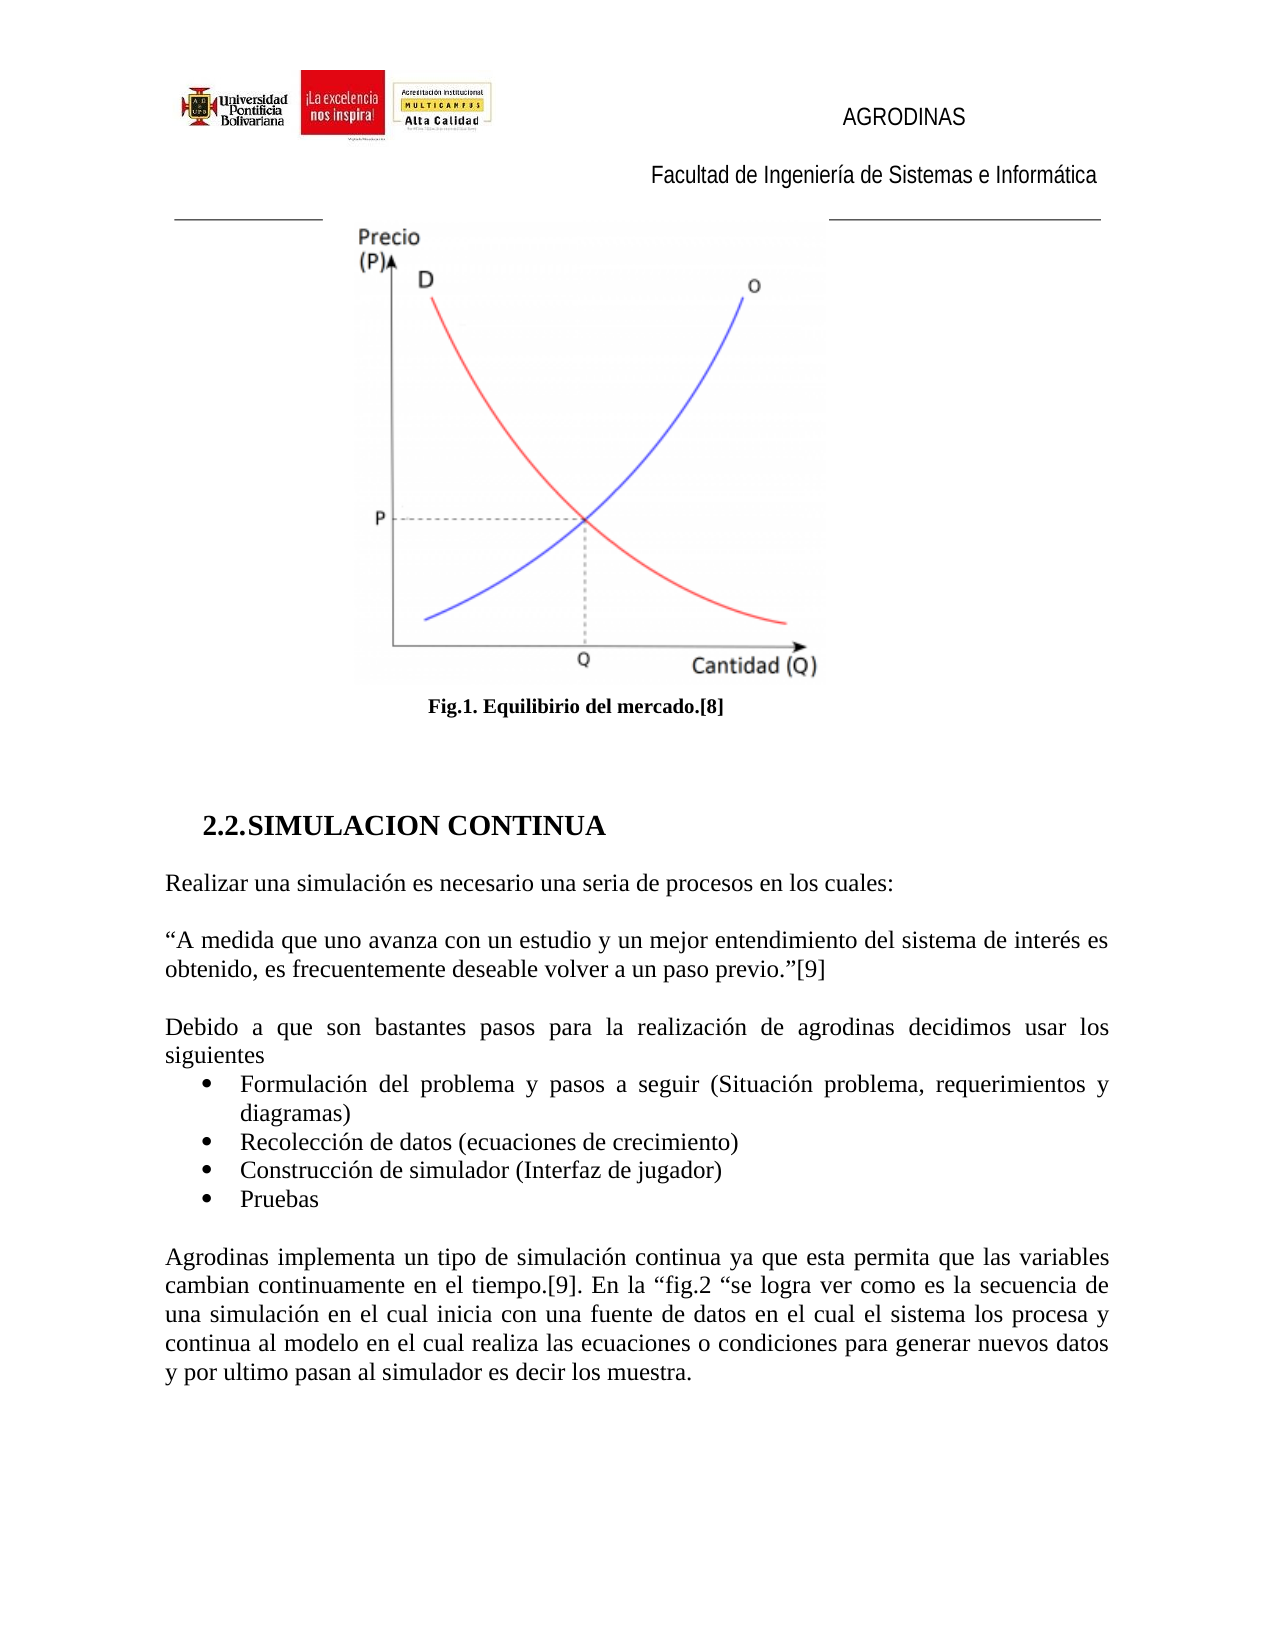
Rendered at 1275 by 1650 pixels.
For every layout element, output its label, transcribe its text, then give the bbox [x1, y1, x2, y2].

picture [172, 70, 497, 147]
text Realizar una simulación es necesario una seria de procesos en los cuales: [165, 868, 1110, 897]
text Agrodinas implementa un tipo de simulación continua ya que esta permita que las variables cambian continuamente en el tiempo.[9]. En la “fig.2 “se logra ver como es la secuencia de una simulación en el cual inicia con una fuente de datos en el cual el sistema los procesa y continua al modelo en el cual realiza las ecuaciones o condiciones para generar nuevos datos y por ultimo pasan al simulador es decir los muestra. [165, 1242, 1110, 1385]
subtitle SIMULACION CONTINUA [202, 808, 1110, 842]
list Formulación del problema y pasos a seguir (Situación problema, requerimientos y diagramas) [202, 1069, 1110, 1127]
text Fig.1. Equilibirio del mercado.[8] [165, 693, 987, 718]
text Debido a que son bastantes pasos para la realización de agrodinas decidimos usar los siguientes [165, 1012, 1110, 1069]
text “A medida que uno avanza con un estudio y un mejor entendimiento del sistema de interés es obtenido, es frecuentemente deseable volver a un paso previo.”[9] [165, 925, 1110, 983]
picture [322, 218, 829, 694]
list Pruebas [202, 1184, 1110, 1213]
list Recolección de datos (ecuaciones de crecimiento) [202, 1127, 1110, 1155]
list Construcción de simulador (Interfaz de jugador) [202, 1155, 1110, 1184]
